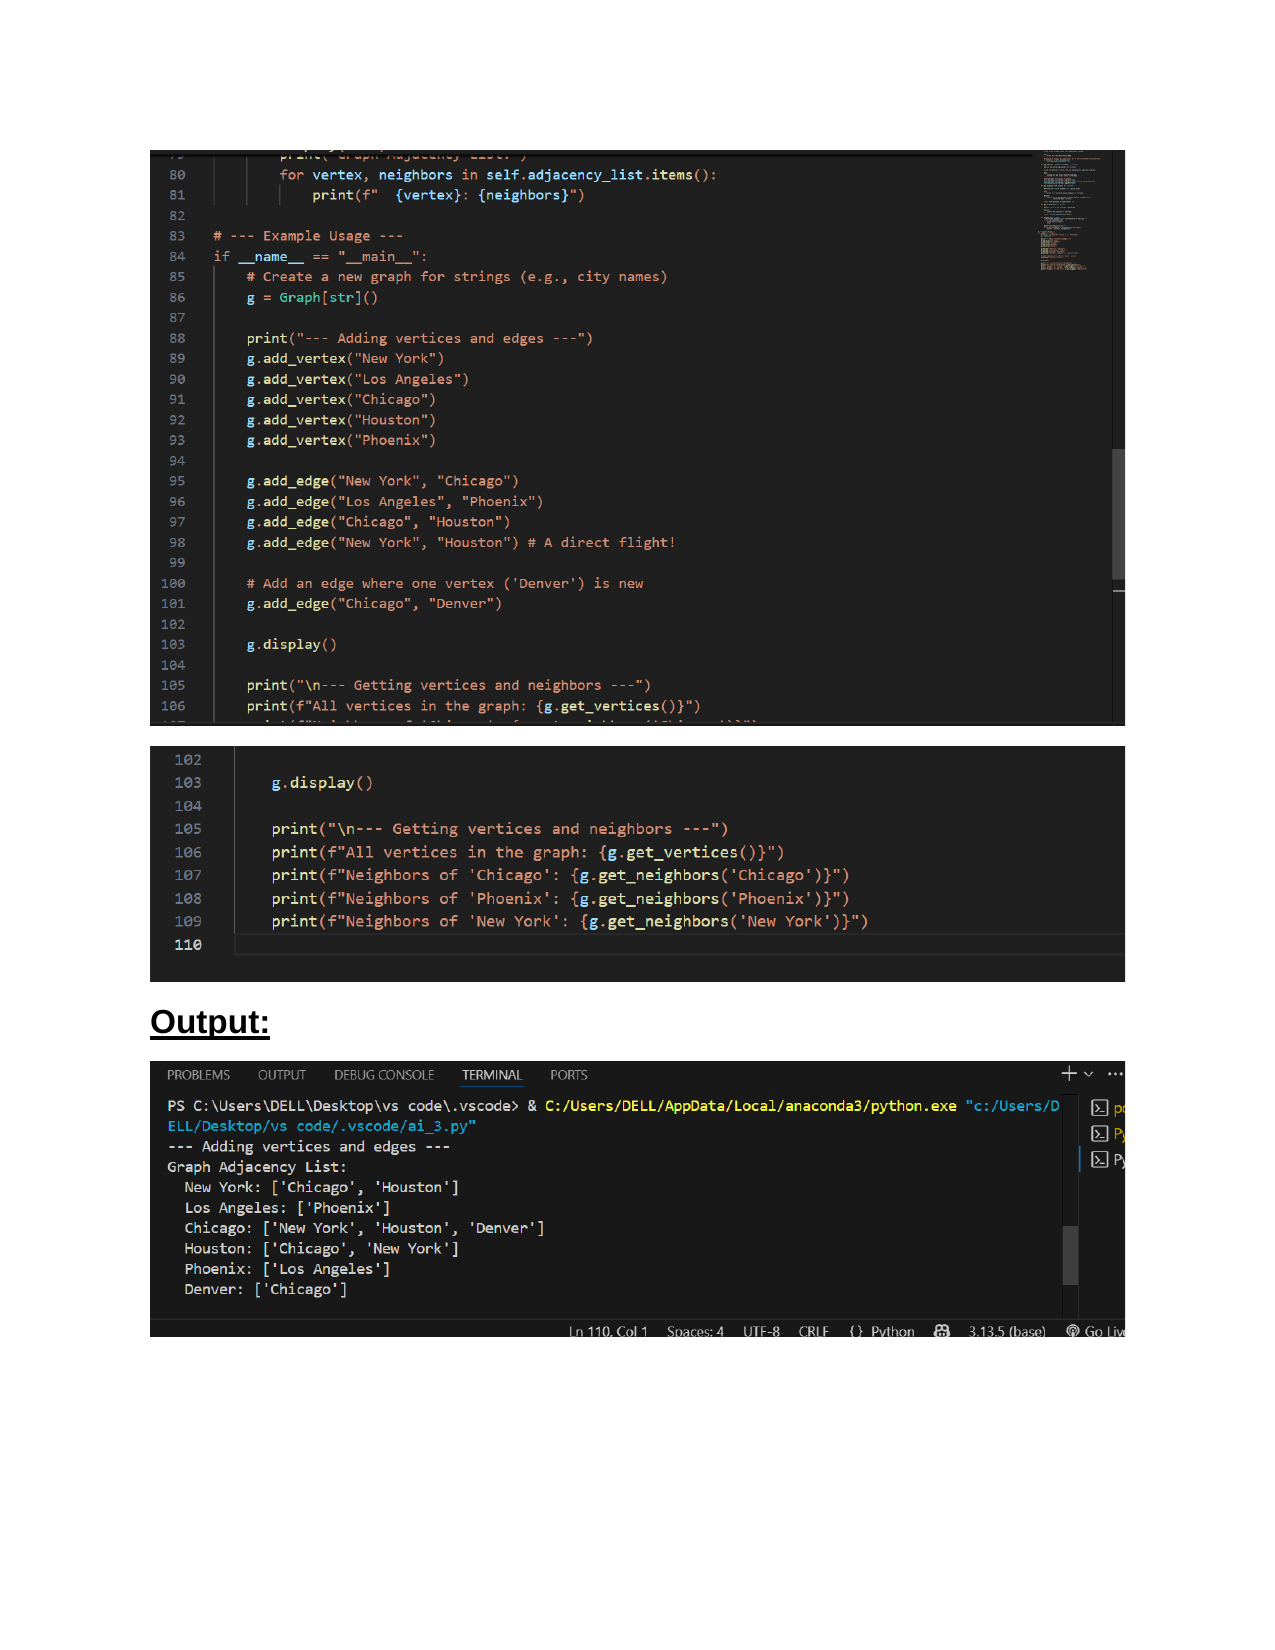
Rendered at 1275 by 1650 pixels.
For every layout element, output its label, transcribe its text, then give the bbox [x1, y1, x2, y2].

picture [150, 746, 1125, 982]
picture [150, 150, 1125, 726]
picture [150, 1061, 1125, 1337]
text Output: [150, 1003, 1125, 1041]
